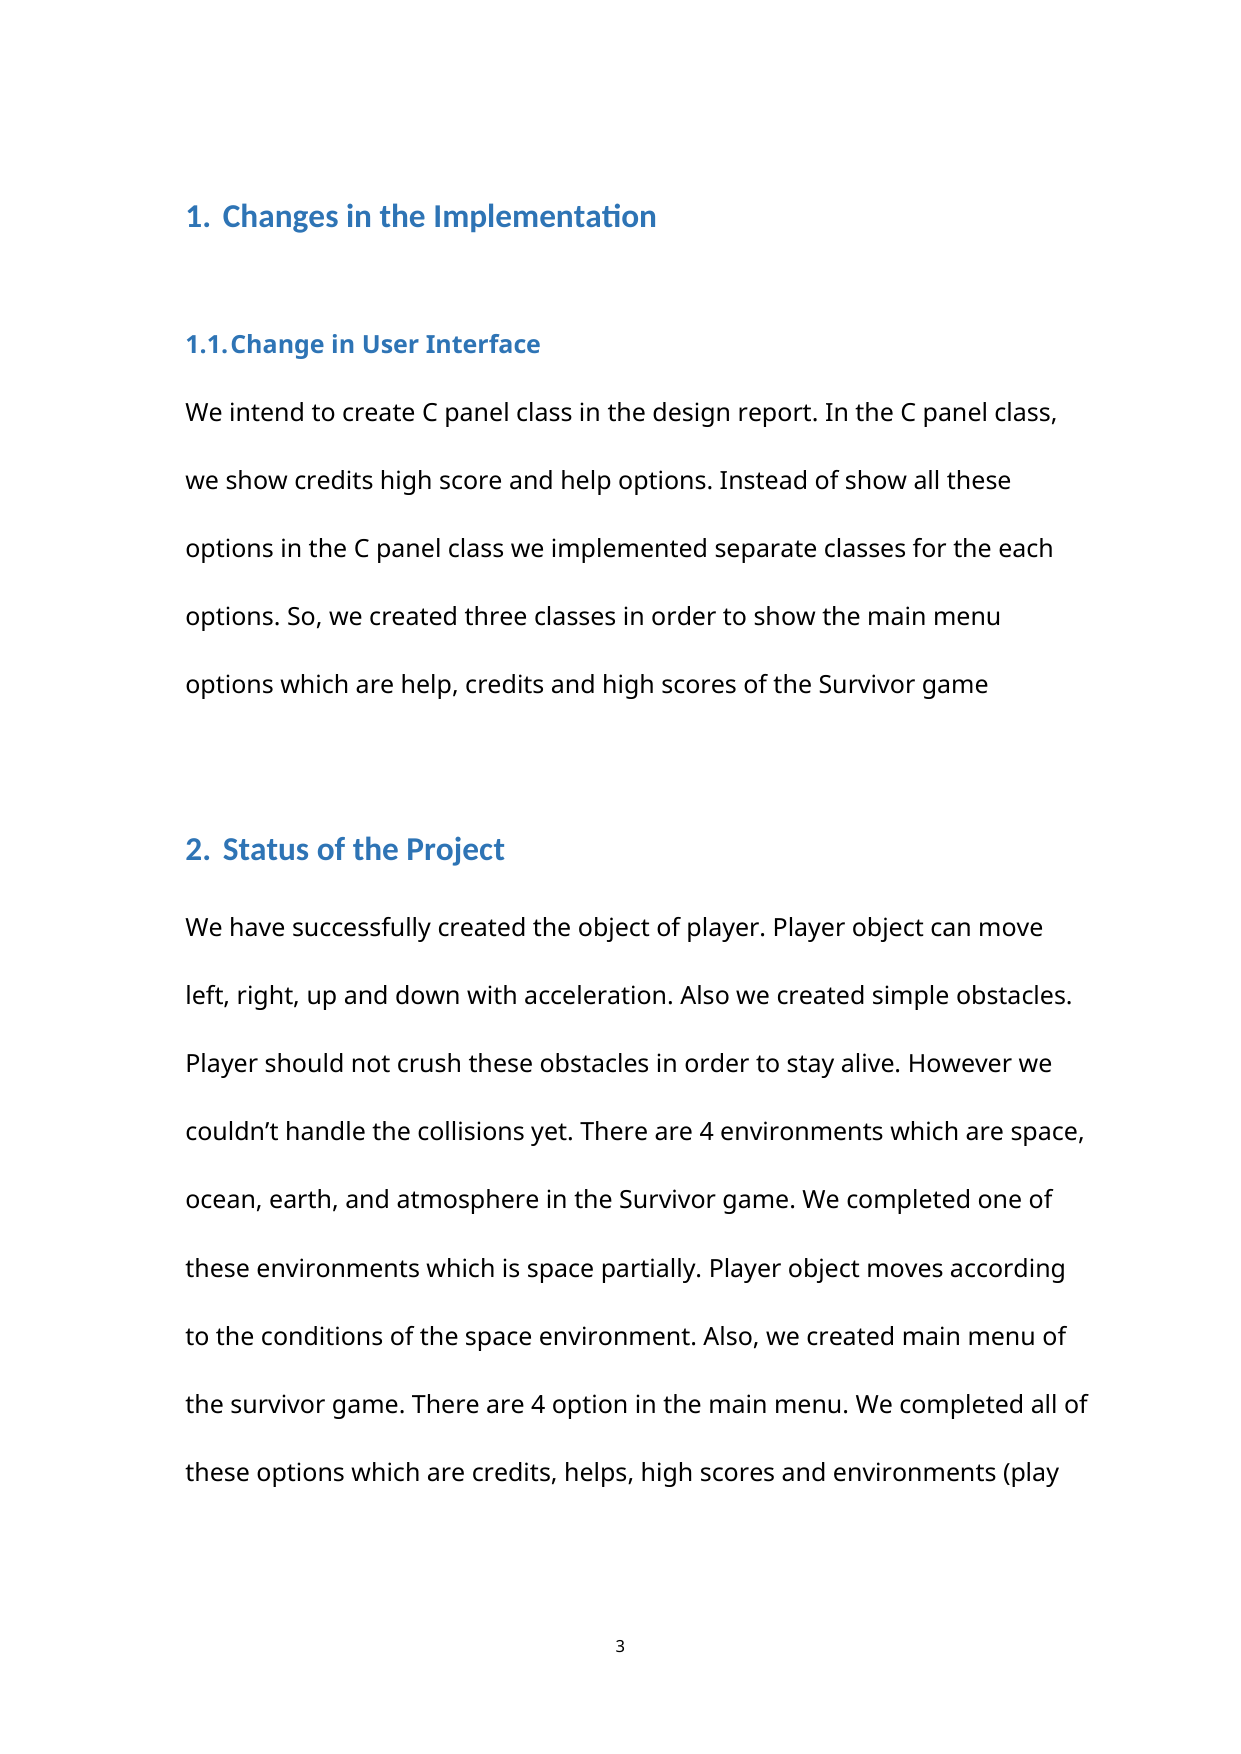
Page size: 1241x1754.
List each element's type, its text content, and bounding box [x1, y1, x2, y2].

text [185, 910, 1093, 1489]
subtitle Status of the Project [185, 828, 1093, 869]
text We intend to create C panel class in the design report. In the C panel class, we show credits high score and help options. Instead of show all these options in the C panel class we implemented separate classes for the each options. So, we created three classes in order to show the main menu options which are help, credits and high scores of the Survivor game [185, 394, 1093, 701]
subtitle Change in User Interface [185, 326, 1093, 360]
subtitle Changes in the Implementation [185, 195, 1093, 236]
